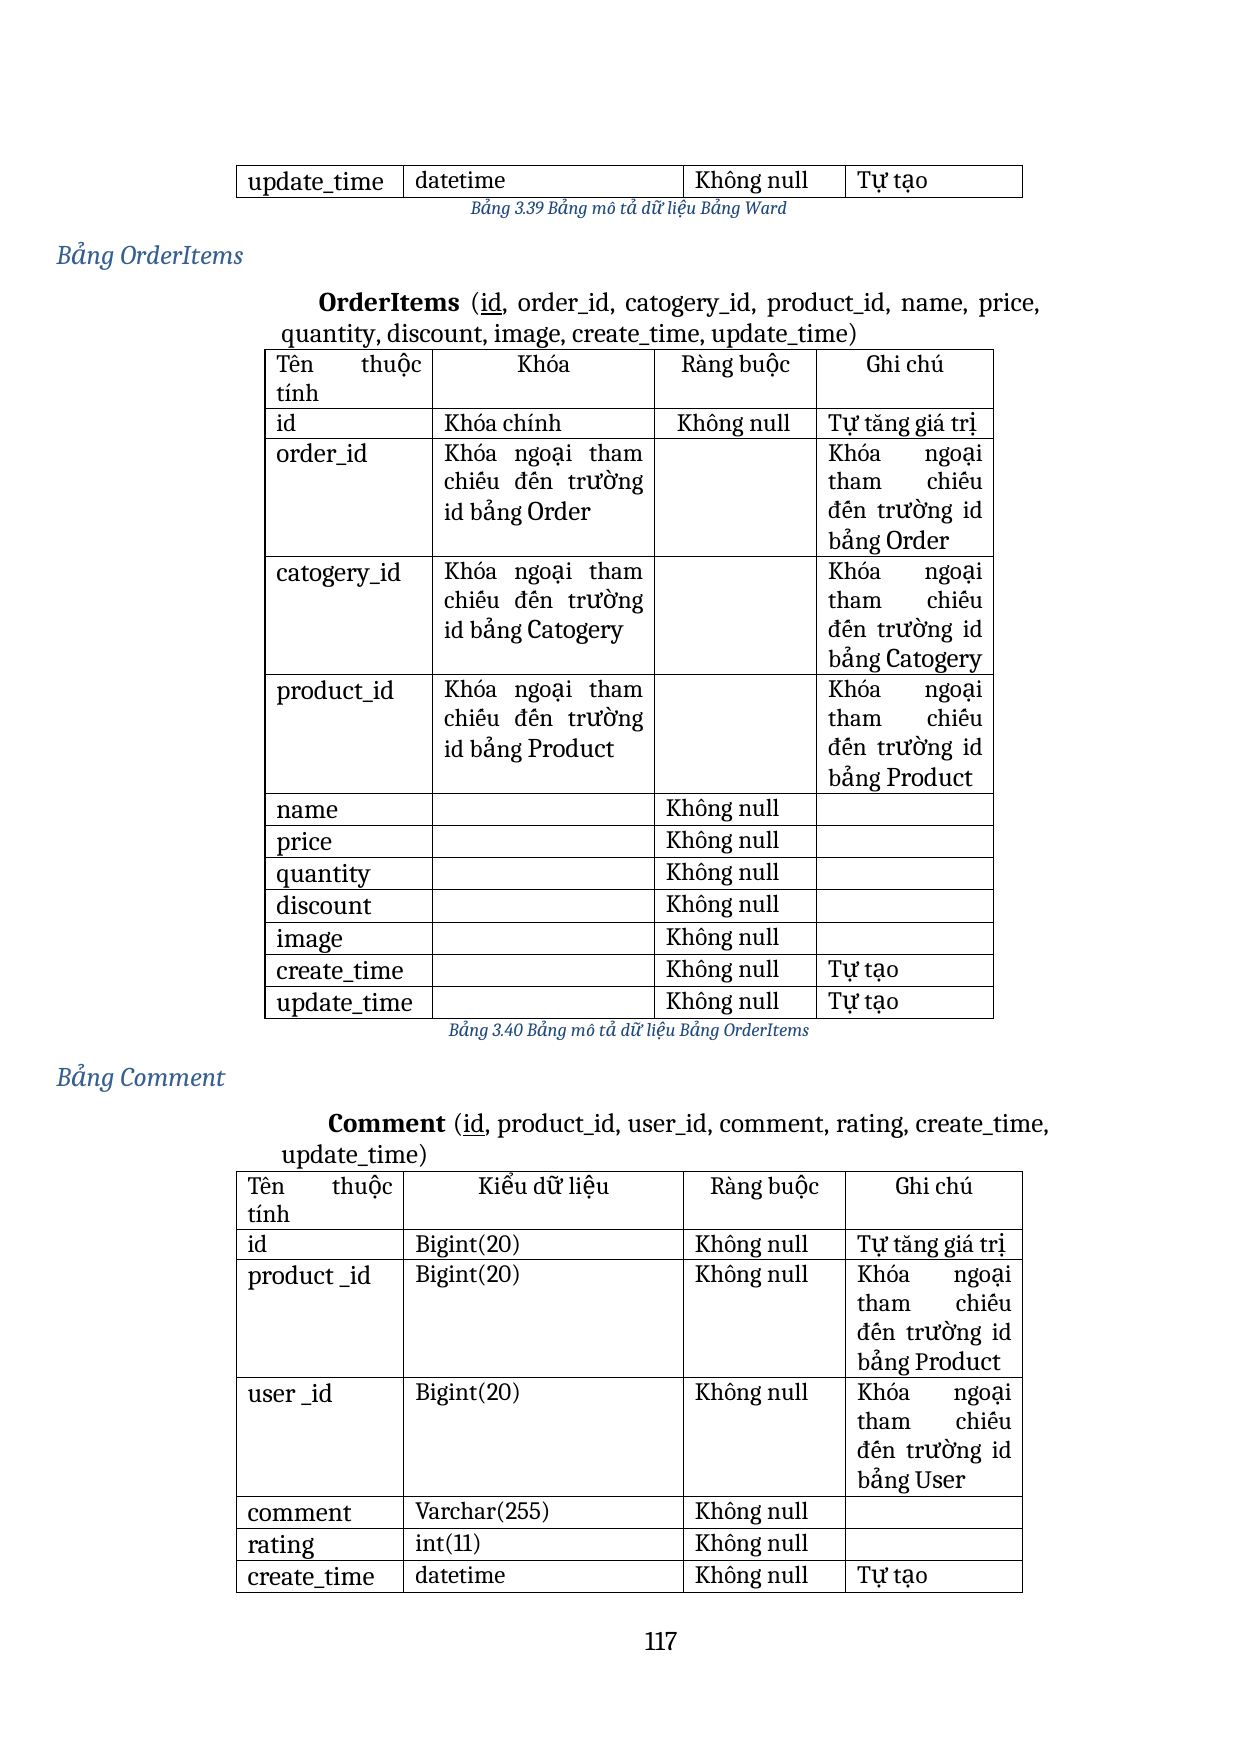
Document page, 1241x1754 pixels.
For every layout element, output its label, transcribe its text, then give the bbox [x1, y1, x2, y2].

table_cell id [266, 409, 432, 437]
table_cell Khóa ngoại tham chiếu đến trường id bảng Product [433, 675, 654, 793]
table_cell Khóa ngoại tham chiếu đến trường id bảng Order [817, 439, 993, 556]
table_cell Không null [655, 409, 816, 437]
table_cell Khóa ngoại tham chiếu đến trường id bảng Order [433, 439, 654, 556]
table_cell Không null [684, 1378, 845, 1496]
table_cell create_time [237, 1561, 403, 1592]
table_cell Không null [684, 1497, 845, 1528]
table_cell Khóa ngoại tham chiếu đến trường id bảng User [846, 1378, 1022, 1496]
table_cell Khóa ngoại tham chiếu đến trường id bảng Catogery [817, 557, 993, 674]
table_cell Tự tăng giá trị [846, 1230, 1022, 1259]
text OrderItems (id, order_id, catogery_id, product_id, name, price, quantity, discount, image, create_time, update_time) [281, 287, 1040, 349]
table_cell [433, 987, 654, 1018]
table_cell int(11) [404, 1529, 683, 1560]
table_cell image [266, 923, 432, 954]
table_cell Không null [684, 1561, 845, 1592]
table_cell product _id [237, 1260, 403, 1377]
table_cell price [266, 826, 432, 857]
table_cell order_id [266, 439, 432, 556]
table_cell datetime [404, 1561, 683, 1592]
table_header Ghi chú [846, 1172, 1022, 1229]
table_cell [433, 923, 654, 954]
table_cell Không null [684, 166, 845, 197]
text Comment (id, product_id, user_id, comment, rating, create_time, update_time) [281, 1108, 1049, 1171]
table_header Ràng buộc [655, 350, 816, 408]
table_cell [433, 890, 654, 922]
table_cell datetime [404, 166, 683, 197]
table_cell update_time [237, 166, 403, 197]
table_cell quantity [266, 858, 432, 889]
table_cell [433, 826, 654, 857]
text Bảng 3.38 Bảng mô tả dữ liệu Bảng Ward [56, 198, 1203, 219]
table_cell Bigint(20) [404, 1230, 683, 1259]
table_cell Không null [655, 794, 816, 825]
table_cell product_id [266, 675, 432, 793]
table_cell [846, 1497, 1022, 1528]
table_cell Varchar(255) [404, 1497, 683, 1528]
table_cell Tự tăng giá trị [817, 409, 993, 437]
table_cell Không null [655, 955, 816, 986]
table_cell id [237, 1230, 403, 1259]
table_cell Tự tạo [846, 1561, 1022, 1592]
table_header Ràng buộc [684, 1172, 845, 1229]
table_cell [433, 858, 654, 889]
table_header Tên thuộc tính [266, 350, 432, 408]
table_cell [433, 955, 654, 986]
table_cell Không null [684, 1529, 845, 1560]
table_cell [655, 675, 816, 793]
table_cell update_time [266, 987, 432, 1018]
table_cell Không null [655, 923, 816, 954]
table_header Tên thuộc tính [237, 1172, 403, 1229]
table_cell create_time [266, 955, 432, 986]
table_cell Không null [684, 1230, 845, 1259]
table_cell rating [237, 1529, 403, 1560]
table_cell Không null [655, 890, 816, 922]
table_cell Không null [655, 987, 816, 1018]
table_cell [655, 557, 816, 674]
table_header Khóa [433, 350, 654, 408]
subtitle Bảng Comment [56, 1062, 1203, 1093]
table_cell Khóa chính [433, 409, 654, 437]
table_cell [817, 890, 993, 922]
table_cell [433, 794, 654, 825]
table_cell discount [266, 890, 432, 922]
table_cell Tự tạo [846, 166, 1022, 197]
table_cell user _id [237, 1378, 403, 1496]
table_cell Bigint(20) [404, 1378, 683, 1496]
table_cell Không null [655, 826, 816, 857]
table_cell Bigint(20) [404, 1260, 683, 1377]
table_cell Khóa ngoại tham chiếu đến trường id bảng Catogery [433, 557, 654, 674]
table_header Kiểu dữ liệu [404, 1172, 683, 1229]
table_cell name [266, 794, 432, 825]
table_cell [817, 858, 993, 889]
table_header Ghi chú [817, 350, 993, 408]
table_cell Tự tạo [817, 987, 993, 1018]
table_cell Tự tạo [817, 955, 993, 986]
table_cell Khóa ngoại tham chiếu đến trường id bảng Product [846, 1260, 1022, 1377]
text Bảng 3.39 Bảng mô tả dữ liệu Bảng OrderItems [56, 1019, 1203, 1041]
table_cell Không null [684, 1260, 845, 1377]
subtitle Bảng OrderItems [56, 240, 1203, 271]
table_cell [817, 826, 993, 857]
table_cell Không null [655, 858, 816, 889]
table_cell catogery_id [266, 557, 432, 674]
table_cell [817, 794, 993, 825]
table_cell [846, 1529, 1022, 1560]
table_cell Khóa ngoại tham chiếu đến trường id bảng Product [817, 675, 993, 793]
table_cell [817, 923, 993, 954]
table_cell [655, 439, 816, 556]
table_cell comment [237, 1497, 403, 1528]
